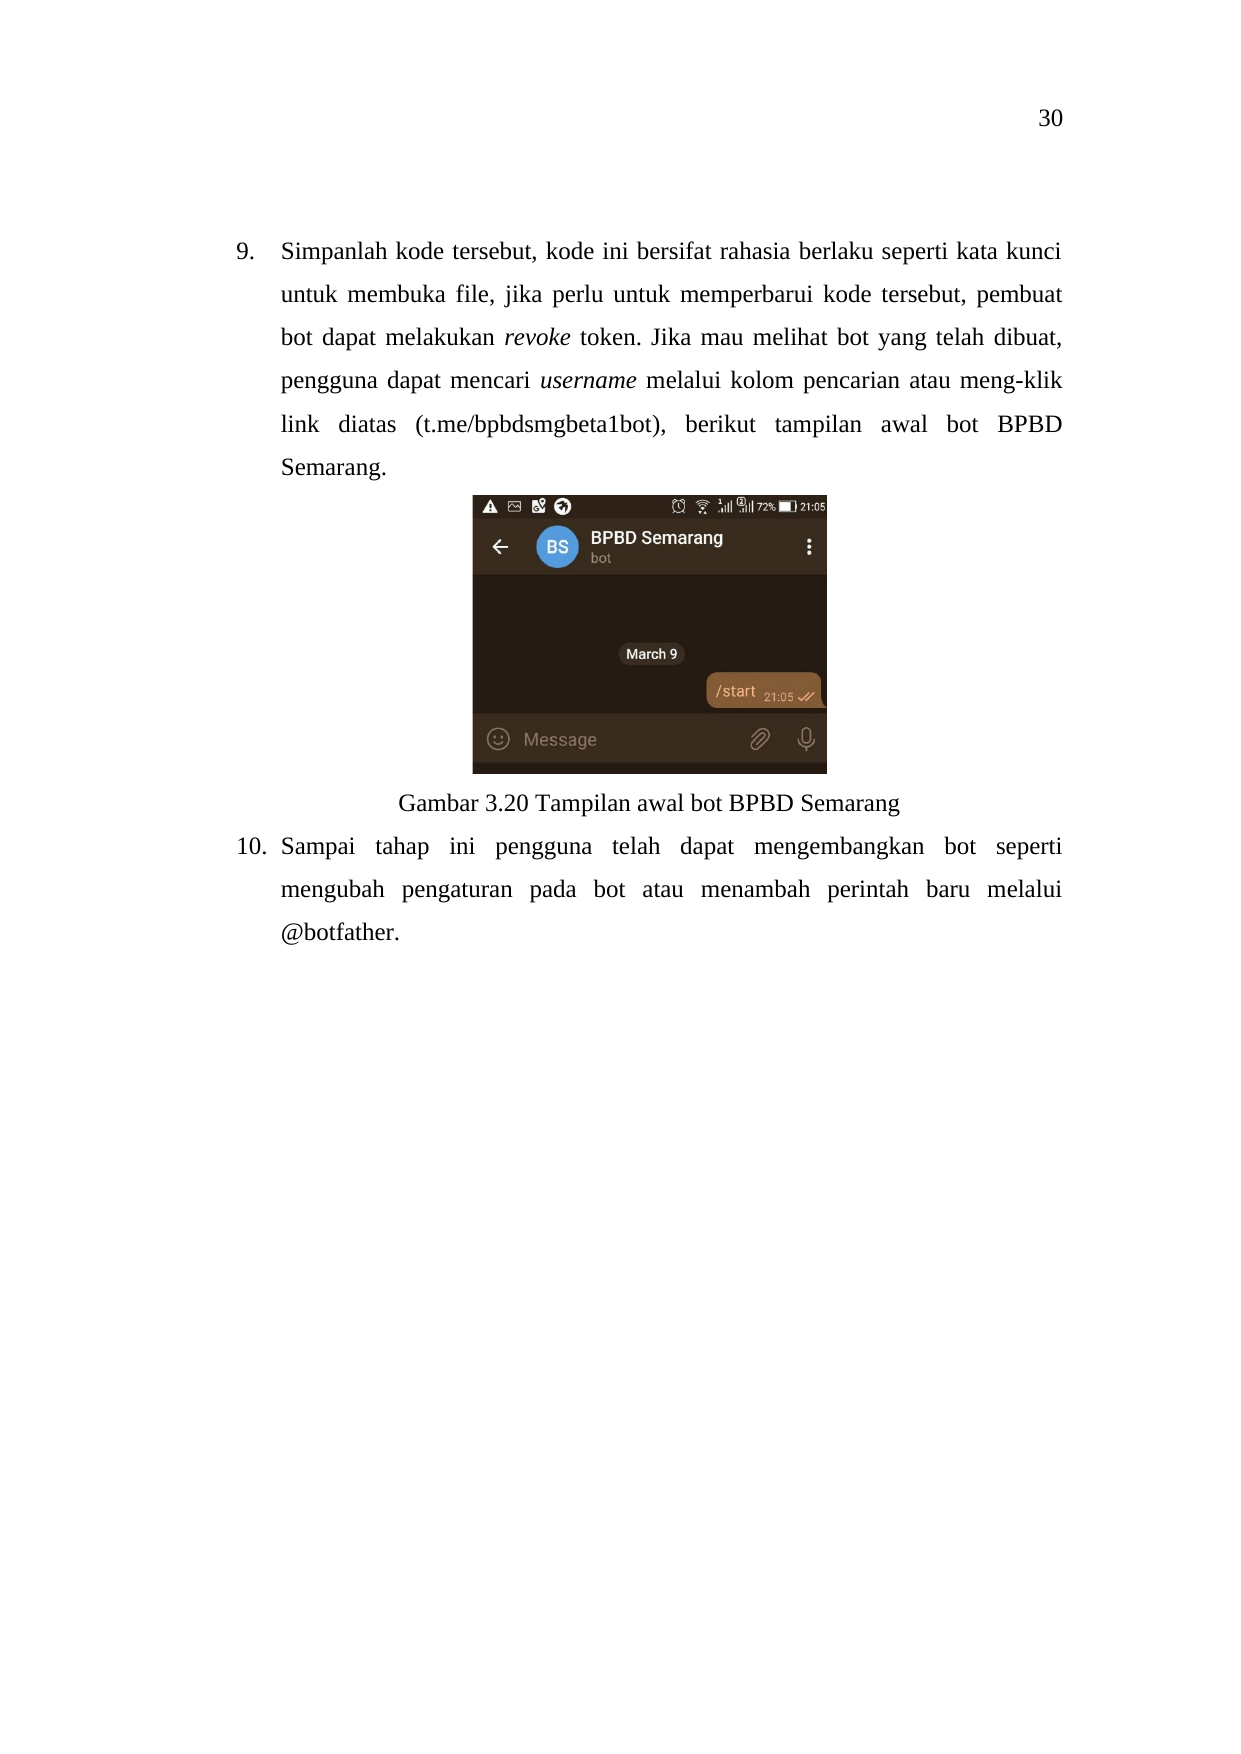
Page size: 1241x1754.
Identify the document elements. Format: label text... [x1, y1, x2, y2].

picture [472, 495, 827, 774]
list Simpanlah kode tersebut, kode ini bersifat rahasia berlaku seperti kata kunci untuk membuka file, jika perlu untuk memperbarui kode tersebut, pembuat bot dapat melakukan revoke token. Jika mau melihat bot yang telah dibuat, pengguna dapat mencari username melalui kolom pencarian atau meng-klik link diatas (t.me/bpbdsmgbeta1bot), berikut tampilan awal bot BPBD Semarang. [236, 236, 1063, 481]
list Sampai tahap ini pengguna telah dapat mengembangkan bot seperti mengubah pengaturan pada bot atau menambah perintah baru melalui @botfather. [236, 831, 1063, 946]
